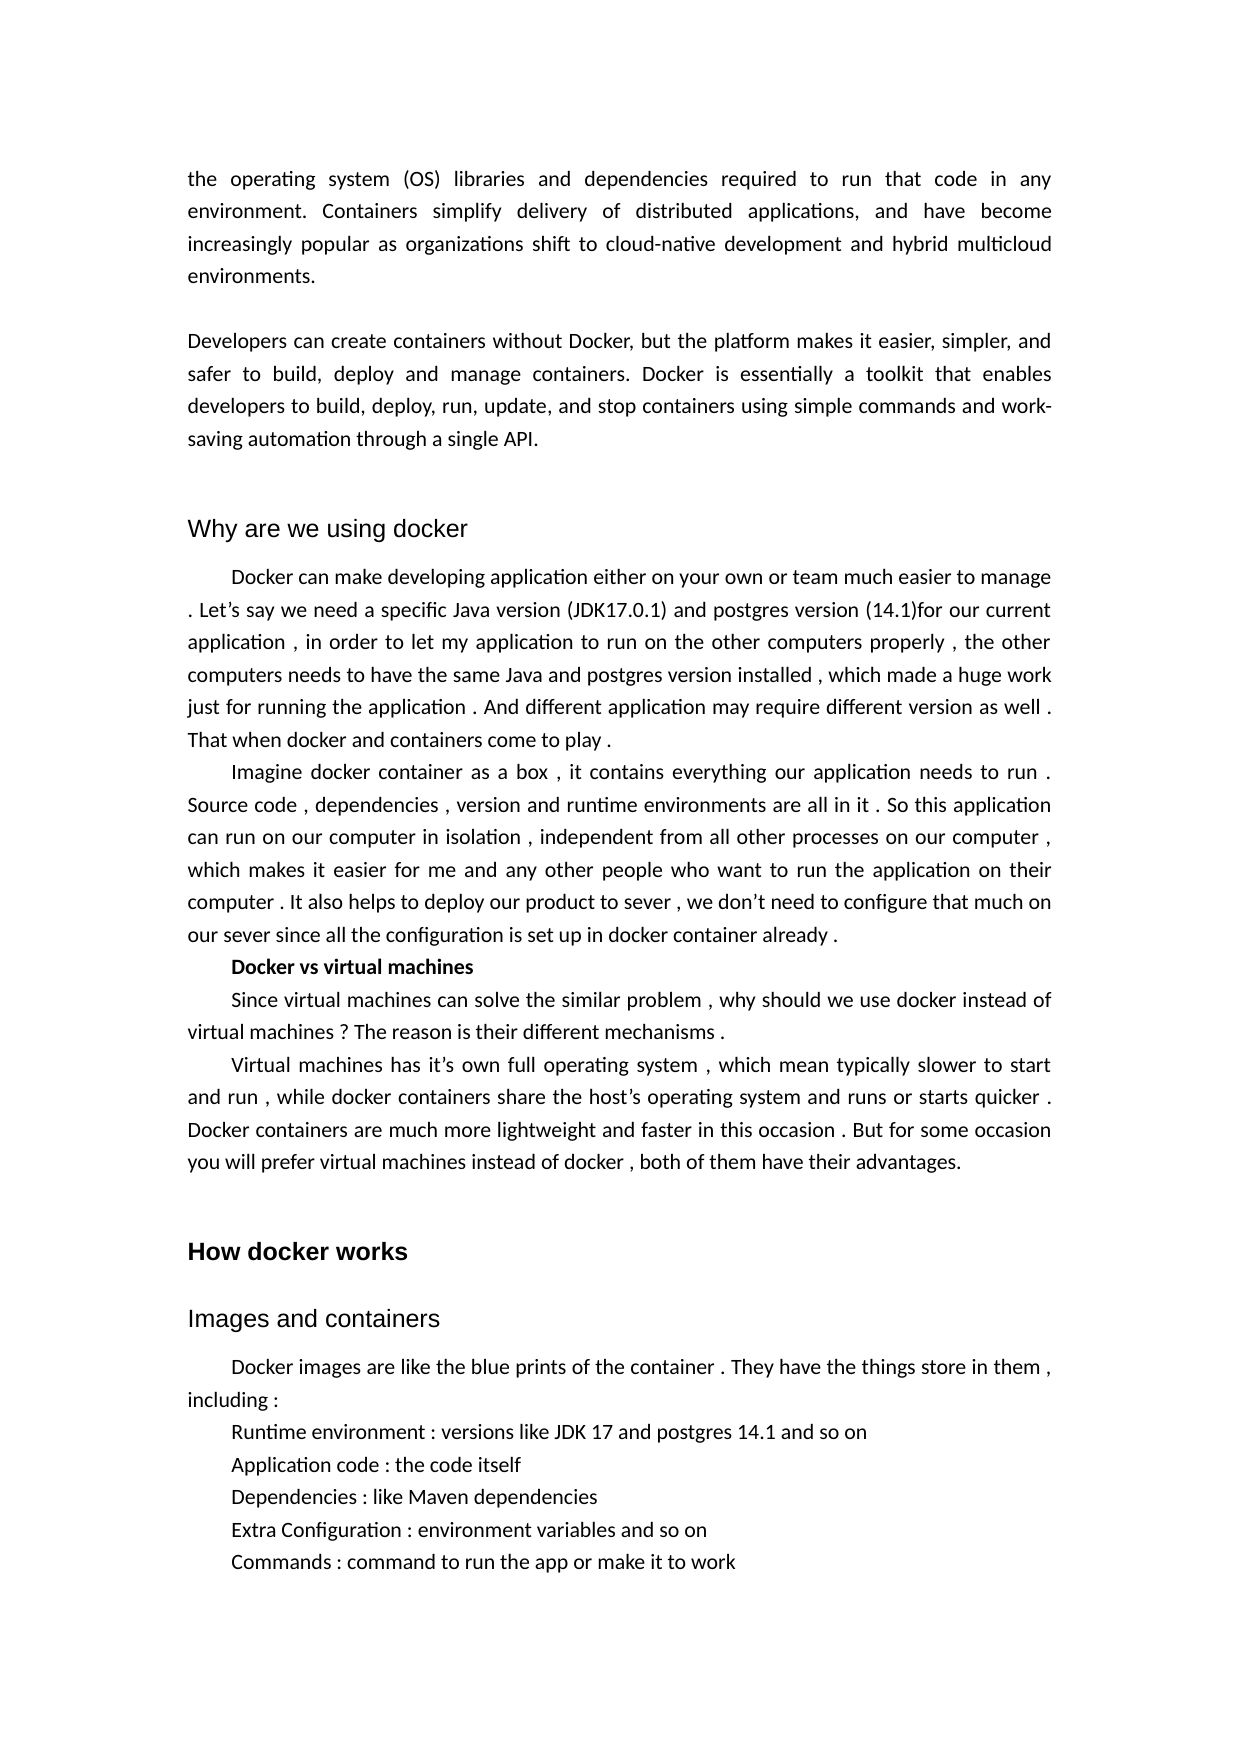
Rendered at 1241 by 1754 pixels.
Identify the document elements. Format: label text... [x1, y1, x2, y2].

text Virtual machines has it’s own full operating system , which mean typically slower to start and run , while docker containers share the host’s operating system and runs or starts quicker . Docker containers are much more lightweight and faster in this occasion . But for some occasion you will prefer virtual machines instead of docker , both of them have their advantages. [187, 1048, 1053, 1178]
subtitle How docker works [187, 1235, 1053, 1268]
text Developers can create containers without Docker, but the platform makes it easier, simpler, and safer to build, deploy and manage containers. Docker is essentially a toolkit that enables developers to build, deploy, run, update, and stop containers using simple commands and work-saving automation through a single API. [187, 324, 1053, 454]
text Imagine docker container as a box , it contains everything our application needs to run . Source code , dependencies , version and runtime environments are all in it . So this application can run on our computer in isolation , independent from all other processes on our computer , which makes it easier for me and any other people who want to run the application on their computer . It also helps to deploy our product to sever , we don’t need to configure that much on our sever since all the configuration is set up in docker container already . [187, 755, 1053, 950]
text Docker vs virtual machines [187, 950, 1053, 983]
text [187, 162, 1053, 292]
text Docker can make developing application either on your own or team much easier to manage . Let’s say we need a specific Java version (JDK17.0.1) and postgres version (14.1)for our current application , in order to let my application to run on the other computers properly , the other computers needs to have the same Java and postgres version installed , which made a huge work just for running the application . And different application may require different version as well . That when docker and containers come to play . [187, 560, 1053, 755]
subtitle Why are we using docker [187, 512, 1053, 544]
text Dependencies : like Maven dependencies [187, 1480, 1053, 1513]
text Runtime environment : versions like JDK 17 and postgres 14.1 and so on [187, 1415, 1053, 1448]
text Application code : the code itself [187, 1448, 1053, 1480]
text Commands : command to run the app or make it to work [187, 1545, 1053, 1578]
text Extra Configuration : environment variables and so on [187, 1513, 1053, 1545]
subtitle Images and containers [187, 1302, 1053, 1334]
text Docker images are like the blue prints of the container . They have the things store in them , including : [187, 1350, 1053, 1415]
text Since virtual machines can solve the similar problem , why should we use docker instead of virtual machines ? The reason is their different mechanisms . [187, 983, 1053, 1048]
